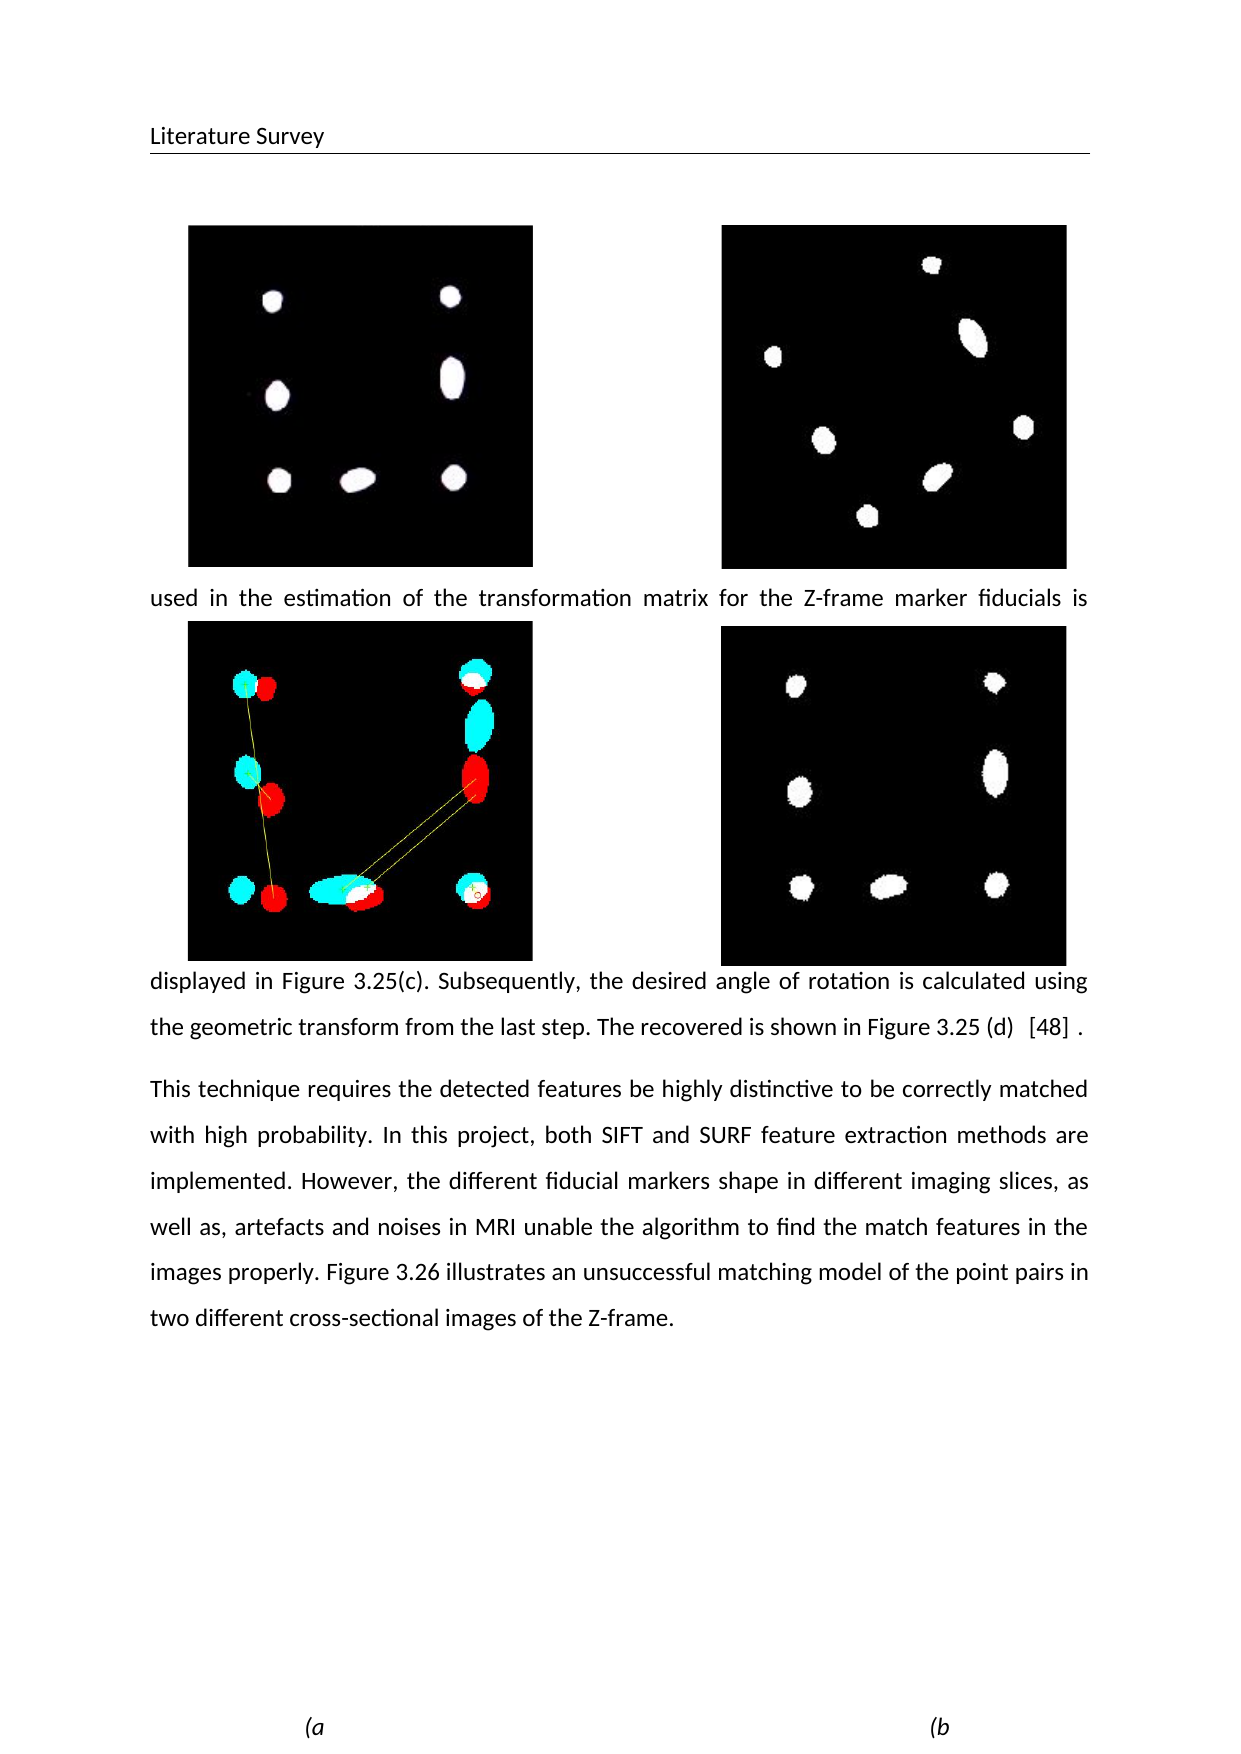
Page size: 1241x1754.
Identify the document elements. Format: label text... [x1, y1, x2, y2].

picture [721, 225, 1067, 569]
picture [721, 626, 1067, 966]
picture [188, 225, 533, 567]
picture [187, 621, 533, 961]
text This technique requires the detected features be highly distinctive to be correctly matched with high probability. In this project, both SIFT and SURF feature extraction methods are implemented. However, the different fiducial markers shape in different imaging slices, as well as, artefacts and noises in MRI unable the algorithm to find the match features in the images properly. Figure 3.26 illustrates an unsuccessful matching model of the point pairs in two different cross-sectional images of the Z-frame. [150, 1074, 1090, 1333]
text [150, 225, 1090, 1042]
